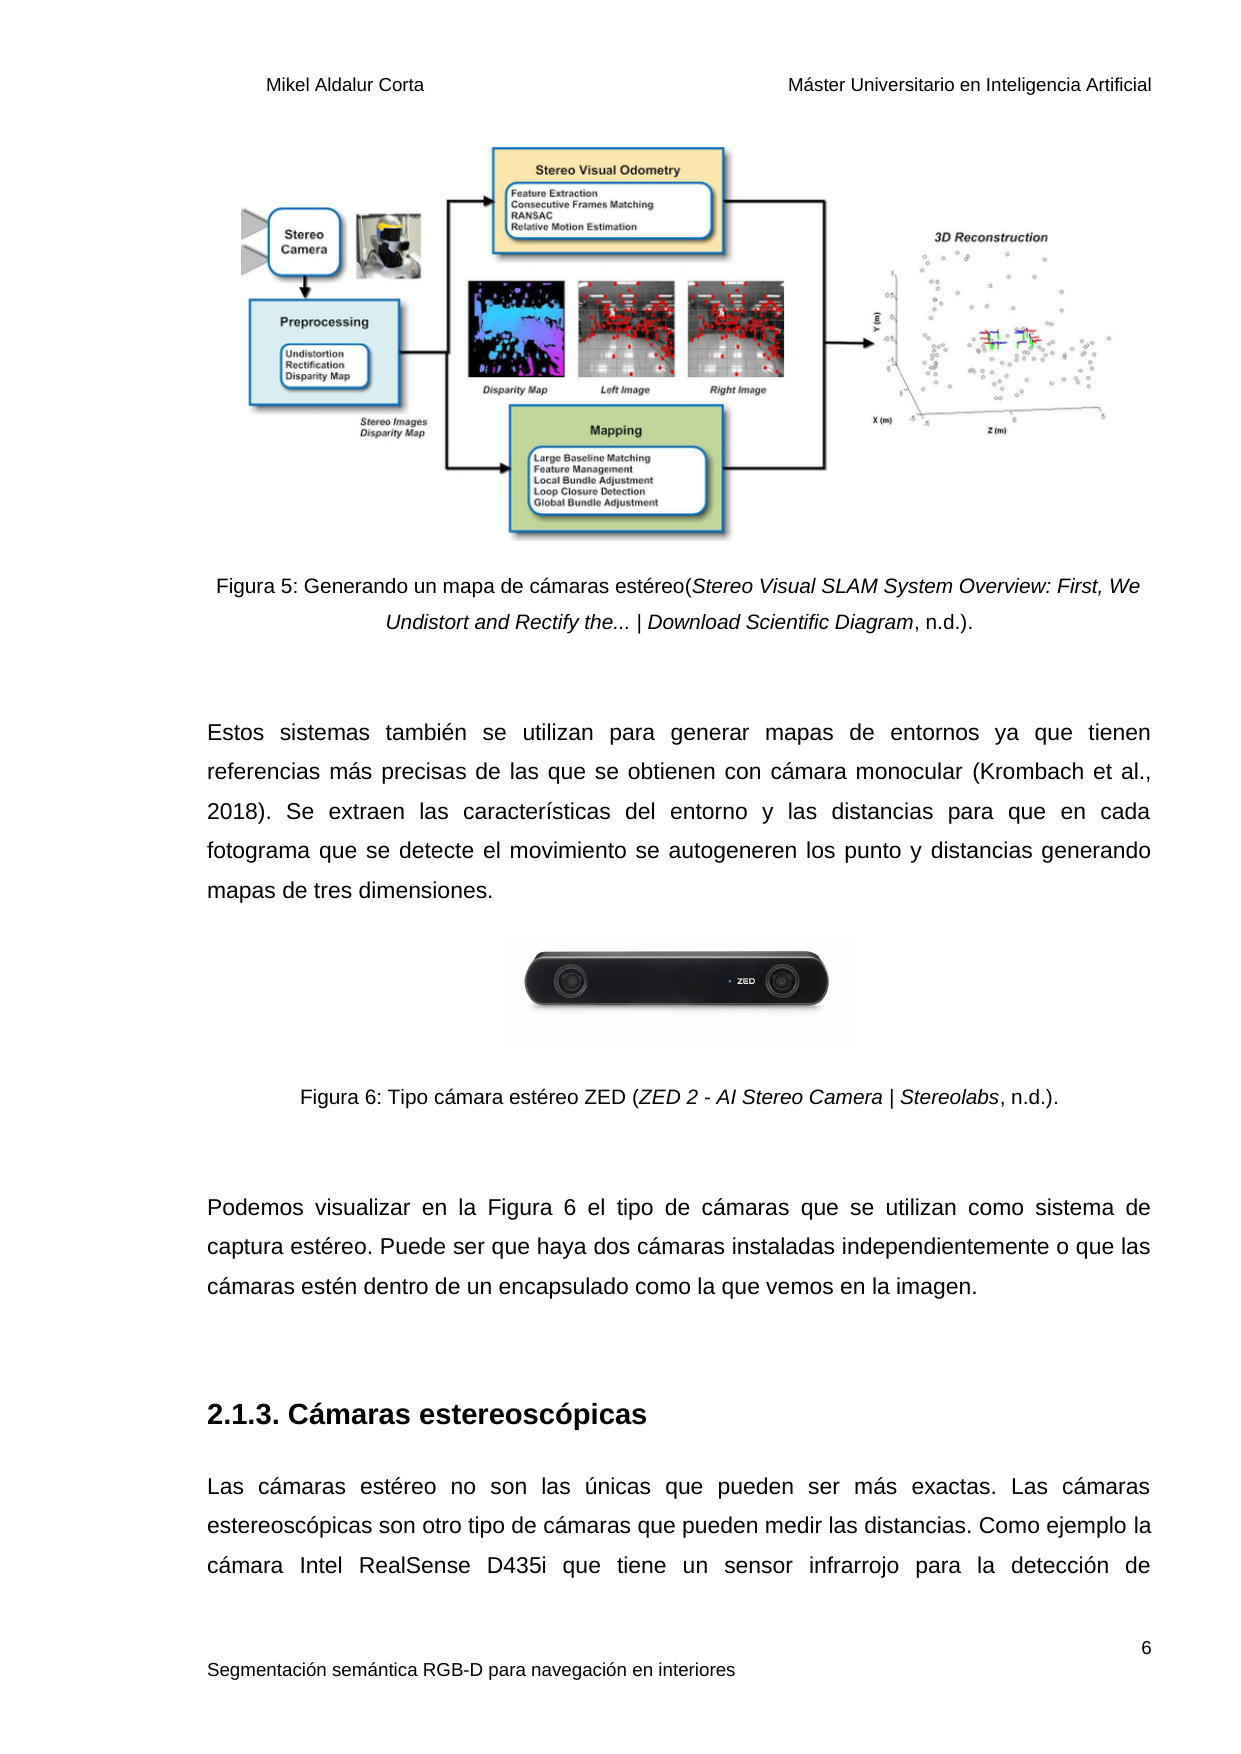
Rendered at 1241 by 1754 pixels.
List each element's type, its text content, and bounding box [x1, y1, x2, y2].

picture [240, 147, 1118, 541]
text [207, 1473, 1152, 1578]
subtitle 2.1.3. Cámaras estereoscópicas [207, 1397, 1152, 1431]
text Estos sistemas también se utilizan para generar mapas de entornos ya que tienen referencias más precisas de las que se obtienen con cámara monocular (Krombach et al., 2018). Se extraen las características del entorno y las distancias para que en cada fotograma que se detecte el movimiento se autogeneren los punto y distancias generando mapas de tres dimensiones. [207, 719, 1152, 903]
text Figura 6: Tipo cámara estéreo ZED (ZED 2 - AI Stereo Camera | Stereolabs, n.d.). [207, 1085, 1152, 1109]
picture [498, 937, 860, 1051]
text Podemos visualizar en la Figura 6 el tipo de cámaras que se utilizan como sistema de captura estéreo. Puede ser que haya dos cámaras instaladas independientemente o que las cámaras estén dentro de un encapsulado como la que vemos en la imagen. [207, 1194, 1152, 1299]
text Figura 5: Generando un mapa de cámaras estéreo(Stereo Visual SLAM System Overview: First, We Undistort and Rectify the... | Download Scientific Diagram, n.d.). [207, 574, 1152, 634]
